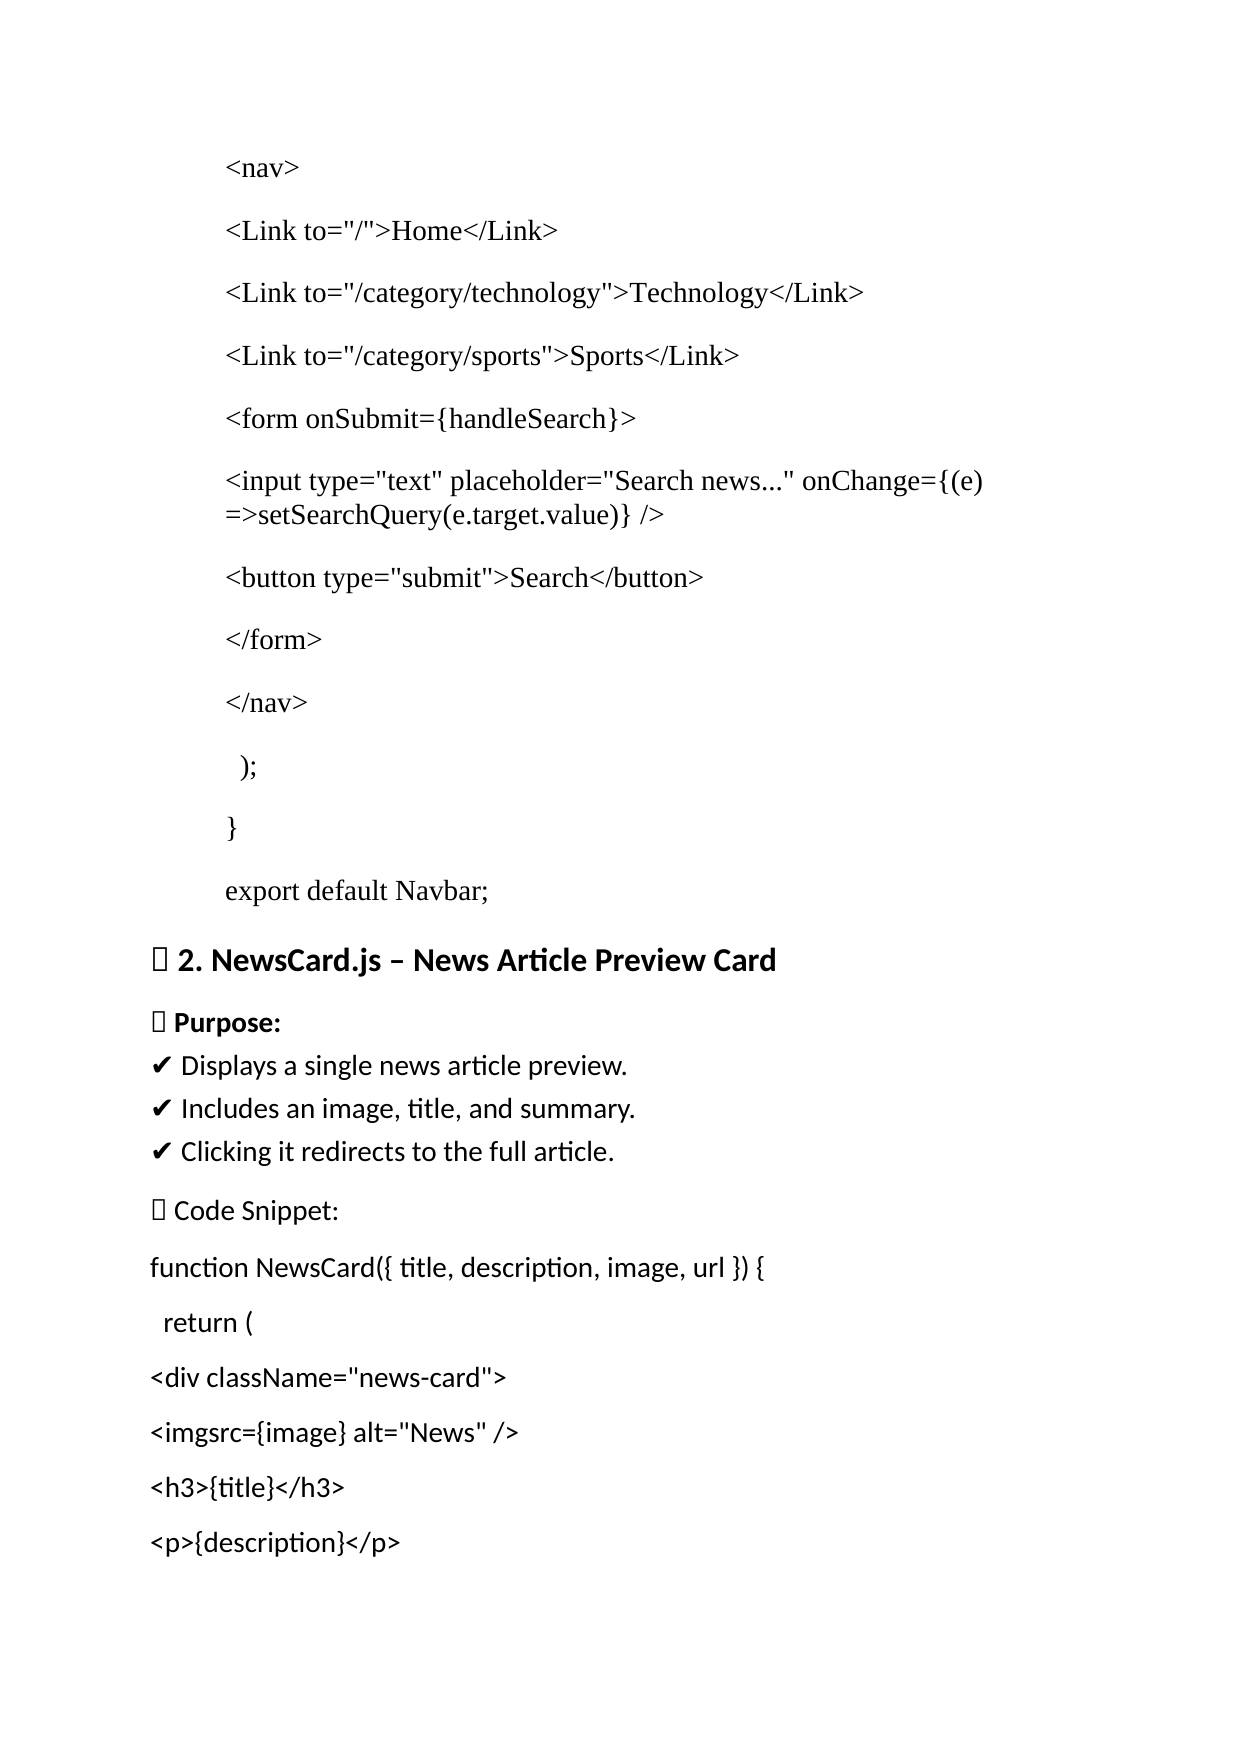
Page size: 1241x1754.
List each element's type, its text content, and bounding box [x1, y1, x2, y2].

text <Link to="/">Home</Link> [225, 213, 1090, 246]
text 🔹 2. NewsCard.js – News Article Preview Card [150, 936, 1090, 981]
text <div className="news-card"> [150, 1359, 1090, 1395]
text </nav> [225, 685, 1090, 719]
text } [225, 811, 1090, 844]
text <nav> [225, 150, 1090, 183]
text <Link to="/category/technology">Technology</Link> [225, 275, 1090, 309]
text export default Navbar; [225, 873, 1090, 907]
text <button type="submit">Search</button> [225, 560, 1090, 593]
text <Link to="/category/sports">Sports</Link> [225, 338, 1090, 372]
text function NewsCard({ title, description, image, url }) { [150, 1249, 1090, 1285]
text ); [225, 748, 1090, 781]
text </form> [225, 622, 1090, 656]
text <h3>{title}</h3> [150, 1469, 1090, 1505]
text <imgsrc={image} alt="News" /> [150, 1414, 1090, 1450]
text <input type="text" placeholder="Search news..." onChange={(e) =>setSearchQuery(e.target.value)} /> [225, 463, 1090, 531]
text 📌 Purpose: ✔ Displays a single news article preview. ✔ Includes an image, title, and summary. ✔ Clicking it redirects to the full article. [150, 1002, 1090, 1170]
text return ( [150, 1304, 1090, 1340]
text <form onSubmit={handleSearch}> [225, 401, 1090, 434]
text 🔹 Code Snippet: [150, 1189, 1090, 1229]
text <p>{description}</p> [150, 1524, 1090, 1560]
